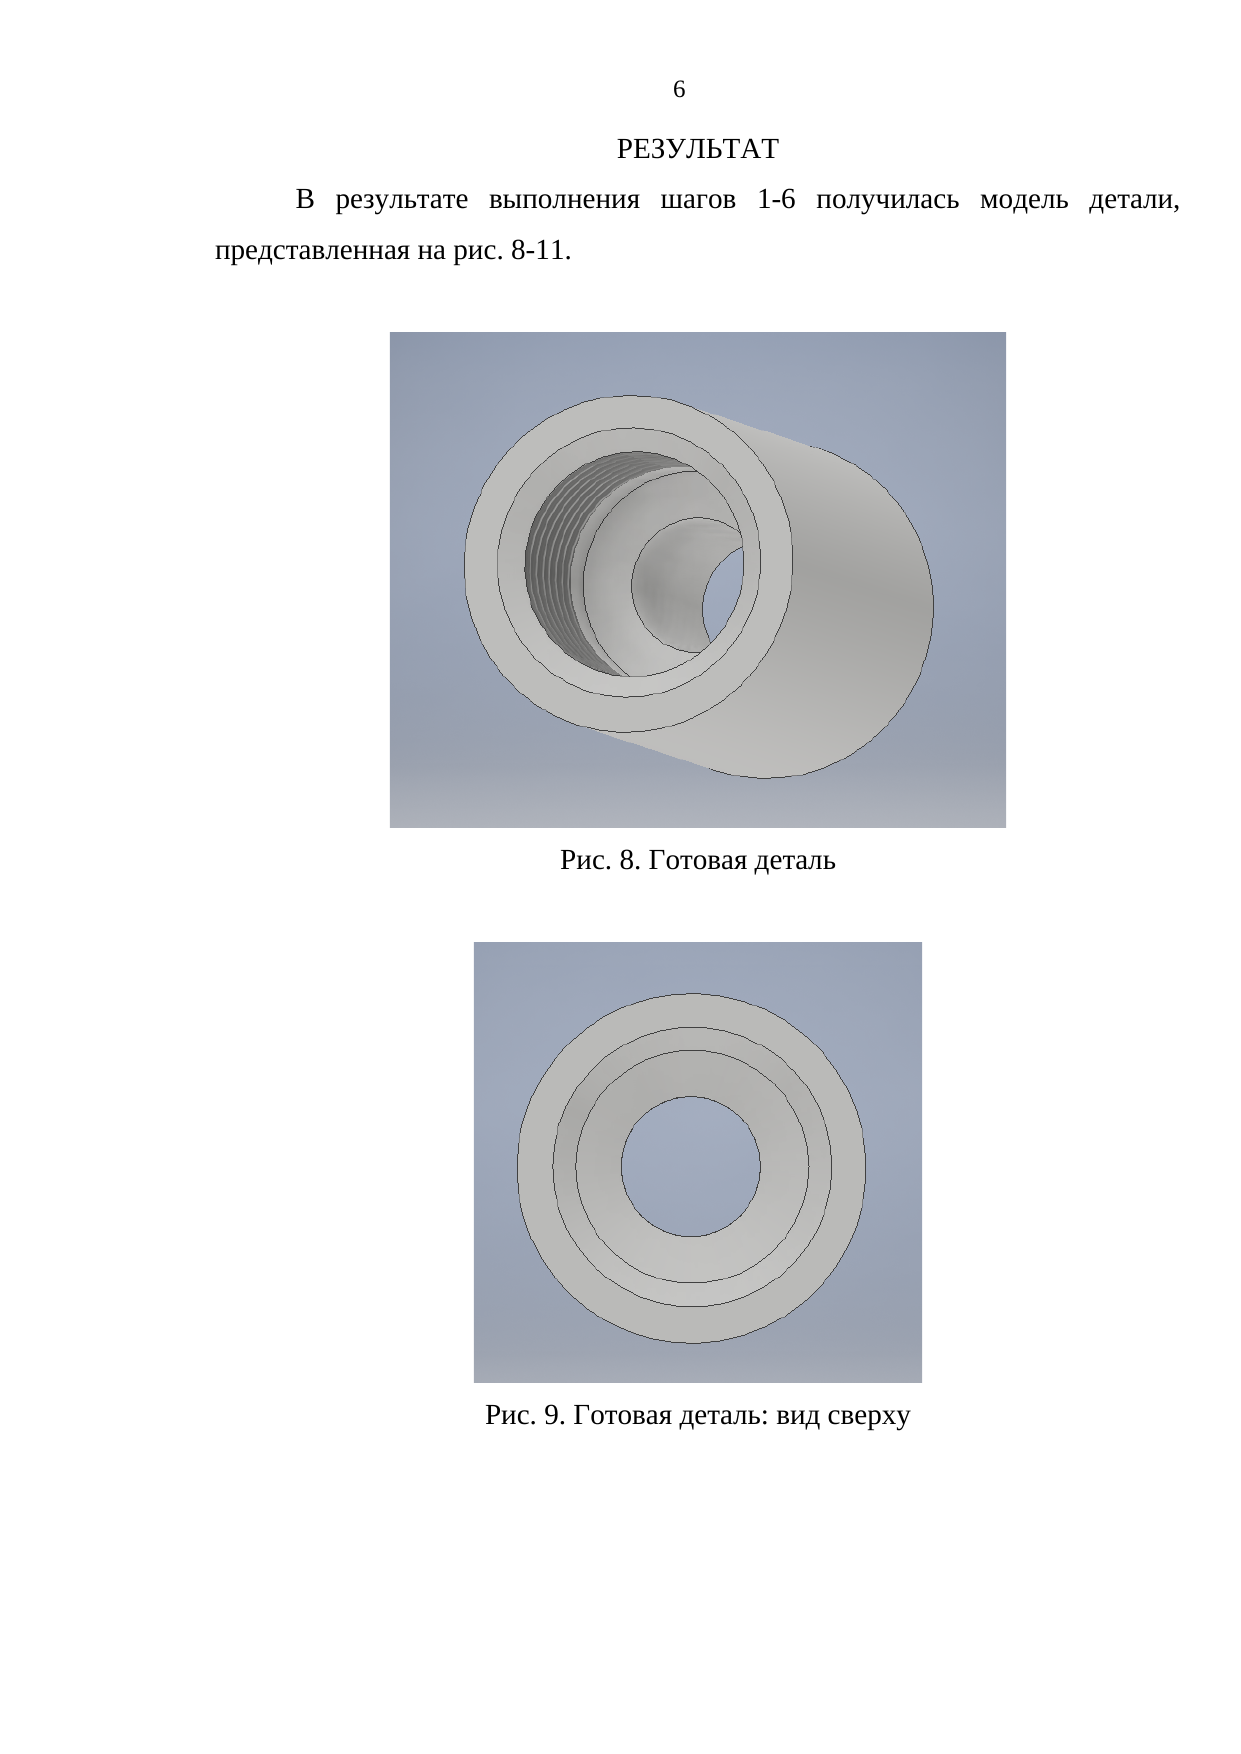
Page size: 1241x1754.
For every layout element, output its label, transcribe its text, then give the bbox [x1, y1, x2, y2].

picture [389, 332, 1007, 828]
picture [473, 942, 923, 1383]
text РЕЗУЛЬТАТ [215, 131, 1181, 165]
text Рис. 9. Готовая деталь: вид сверху [215, 1397, 1181, 1430]
text В результате выполнения шагов 1-6 получилась модель детали, представленная на рис. 8-11. [215, 182, 1181, 265]
text Рис. 8. Готовая деталь [215, 842, 1181, 876]
